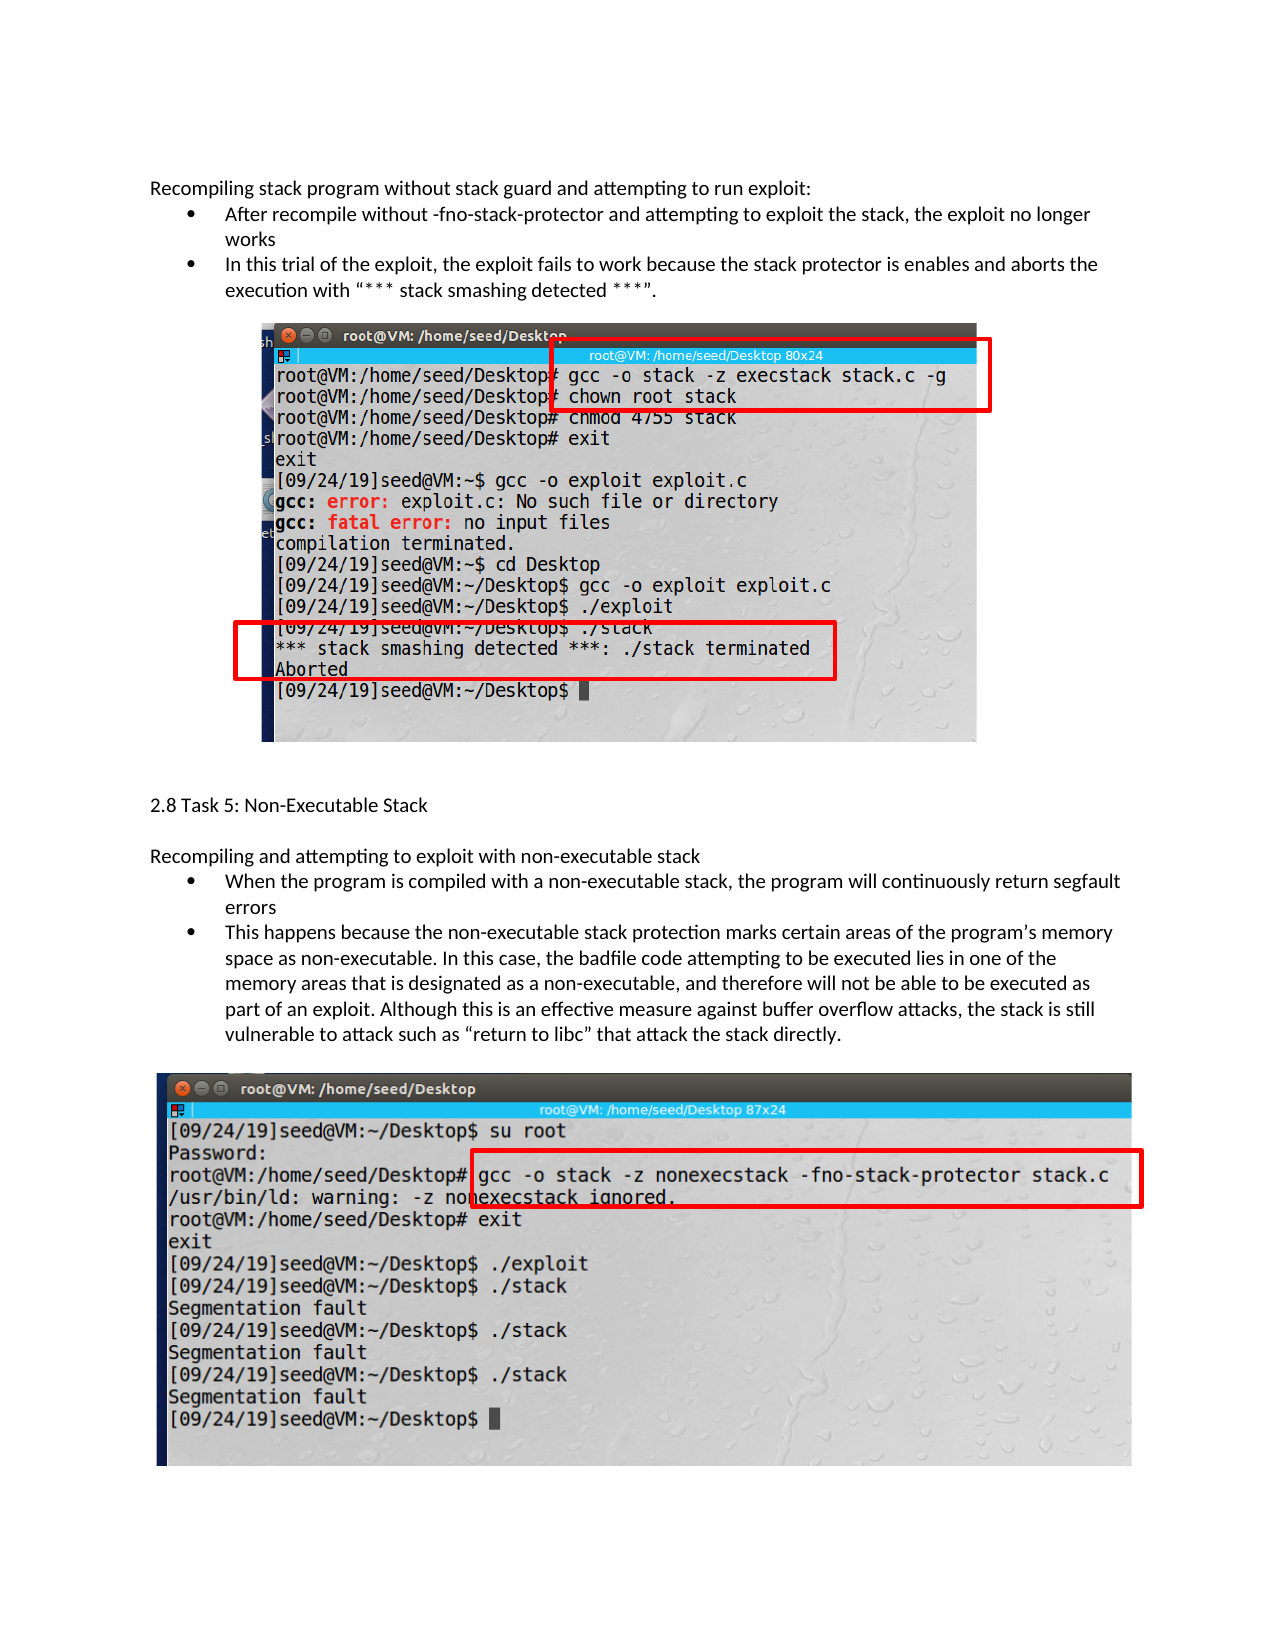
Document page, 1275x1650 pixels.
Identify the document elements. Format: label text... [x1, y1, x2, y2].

picture [261, 625, 833, 677]
text Recompiling and attempting to exploit with non-executable stack [150, 843, 1125, 869]
picture [474, 1153, 1132, 1204]
picture [261, 323, 977, 742]
picture [554, 341, 977, 408]
list When the program is compiled with a non-executable stack, the program will continuously return segfault errors [187, 869, 1125, 919]
list In this trial of the exploit, the exploit fails to work because the stack protector is enables and aborts the execution with “*** stack smashing detected ***”. [187, 252, 1125, 302]
list After recompile without -fno-stack-protector and attempting to exploit the stack, the exploit no longer works [187, 201, 1125, 252]
text 2.8 Task 5: Non-Executable Stack [150, 792, 1125, 818]
picture [156, 1073, 1132, 1466]
list This happens because the non-executable stack protection marks certain areas of the program’s memory space as non-executable. In this case, the badfile code attempting to be executed lies in one of the memory areas that is designated as a non-executable, and therefore will not be able to be executed as part of an exploit. Although this is an effective measure against buffer overflow attacks, the stack is still vulnerable to attack such as “return to libc” that attack the stack directly. [187, 919, 1125, 1047]
text Recompiling stack program without stack guard and attempting to run exploit: [150, 175, 1125, 201]
